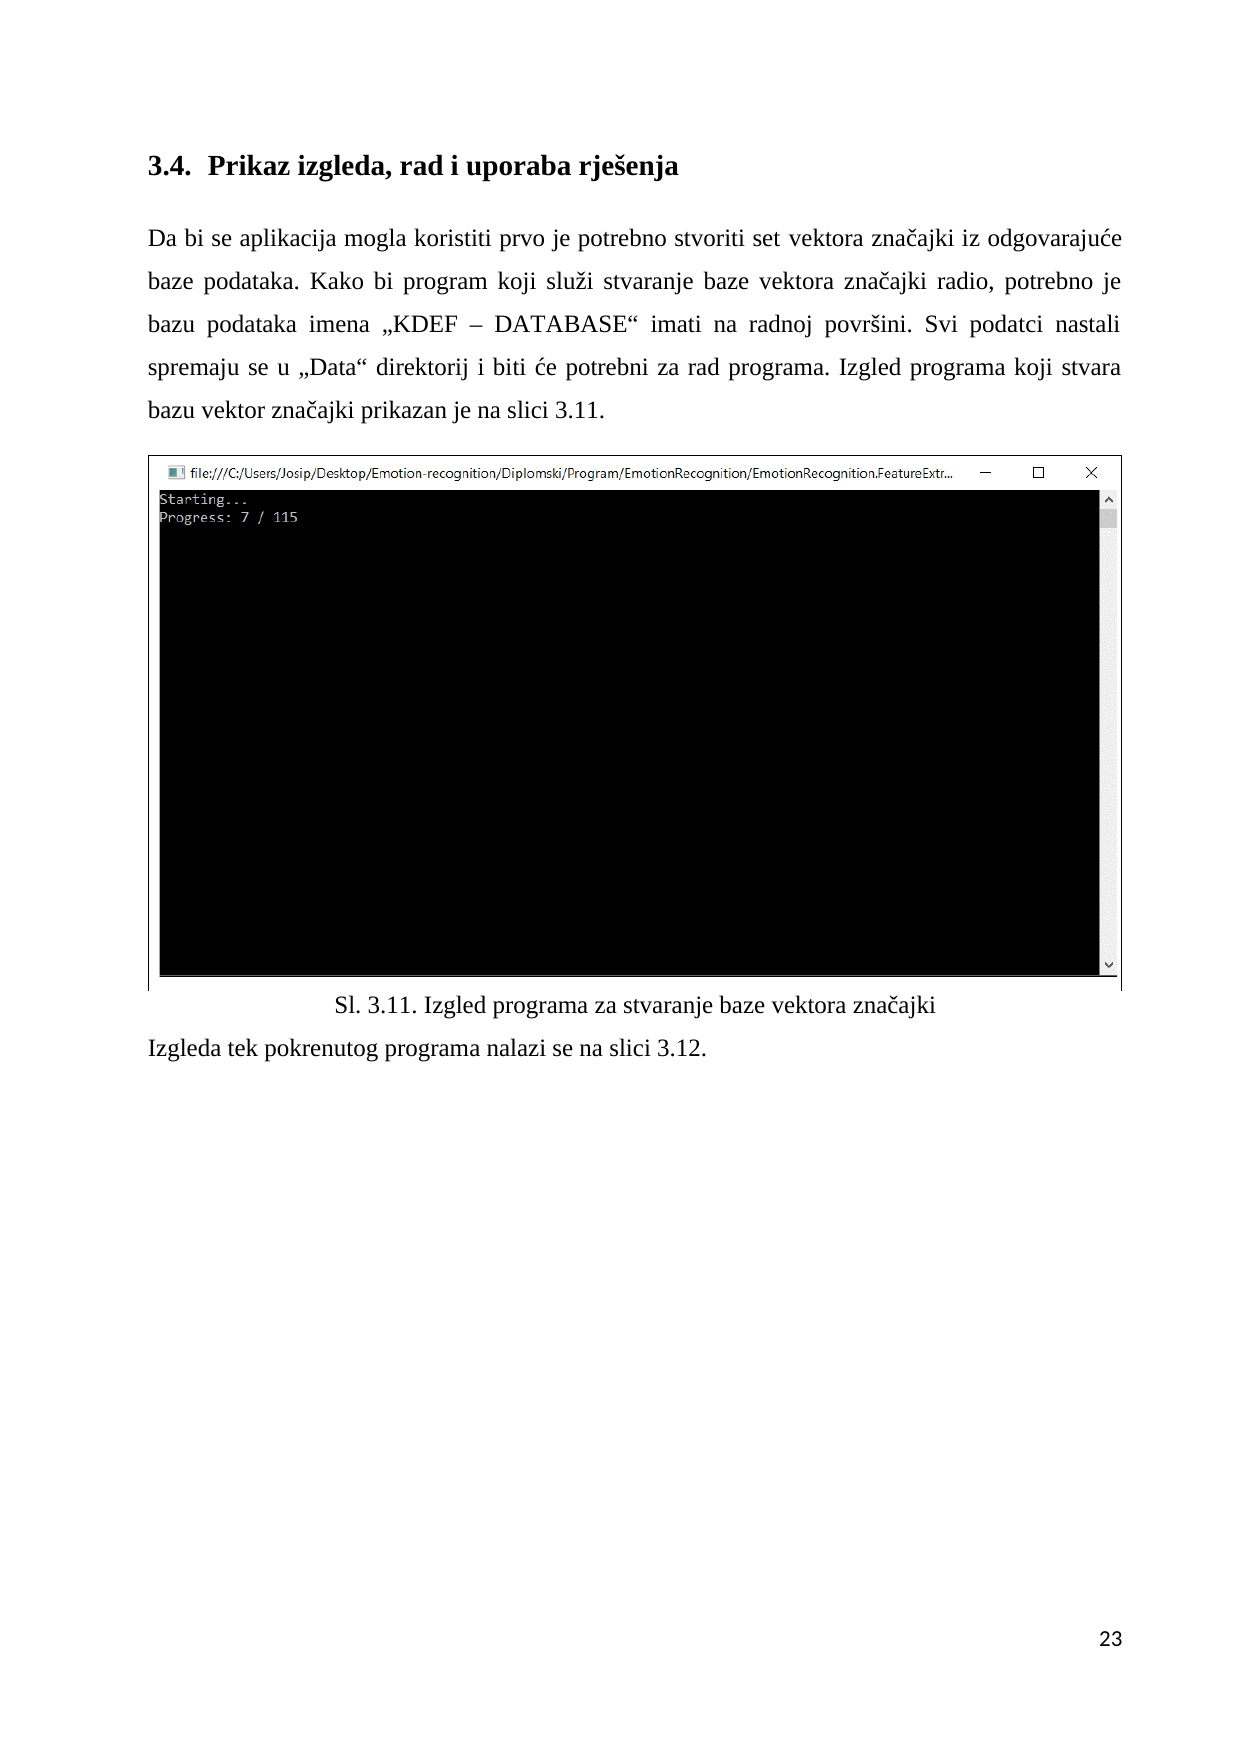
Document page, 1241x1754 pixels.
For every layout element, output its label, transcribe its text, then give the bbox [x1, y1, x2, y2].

text Da bi se aplikacija mogla koristiti prvo je potrebno stvoriti set vektora značajki iz odgovarajuće baze podataka. Kako bi program koji služi stvaranje baze vektora značajki radio, potrebno je bazu podataka imena „KDEF – DATABASE“ imati na radnoj površini. Svi podatci nastali spremaju se u „Data“ direktorij i biti će potrebni za rad programa. Izgled programa koji stvara bazu vektor značajki prikazan je na slici 3.11. [148, 223, 1122, 424]
text Izgleda tek pokrenutog programa nalazi se na slici 3.12. [148, 1033, 1122, 1062]
text Prikaz izgleda, rad i uporaba rješenja [148, 148, 1122, 181]
table_header [149, 456, 1121, 991]
picture [159, 456, 1118, 977]
table_cell Sl. 3.11. Izgled programa za stvaranje baze vektora značajki [148, 991, 1122, 1033]
